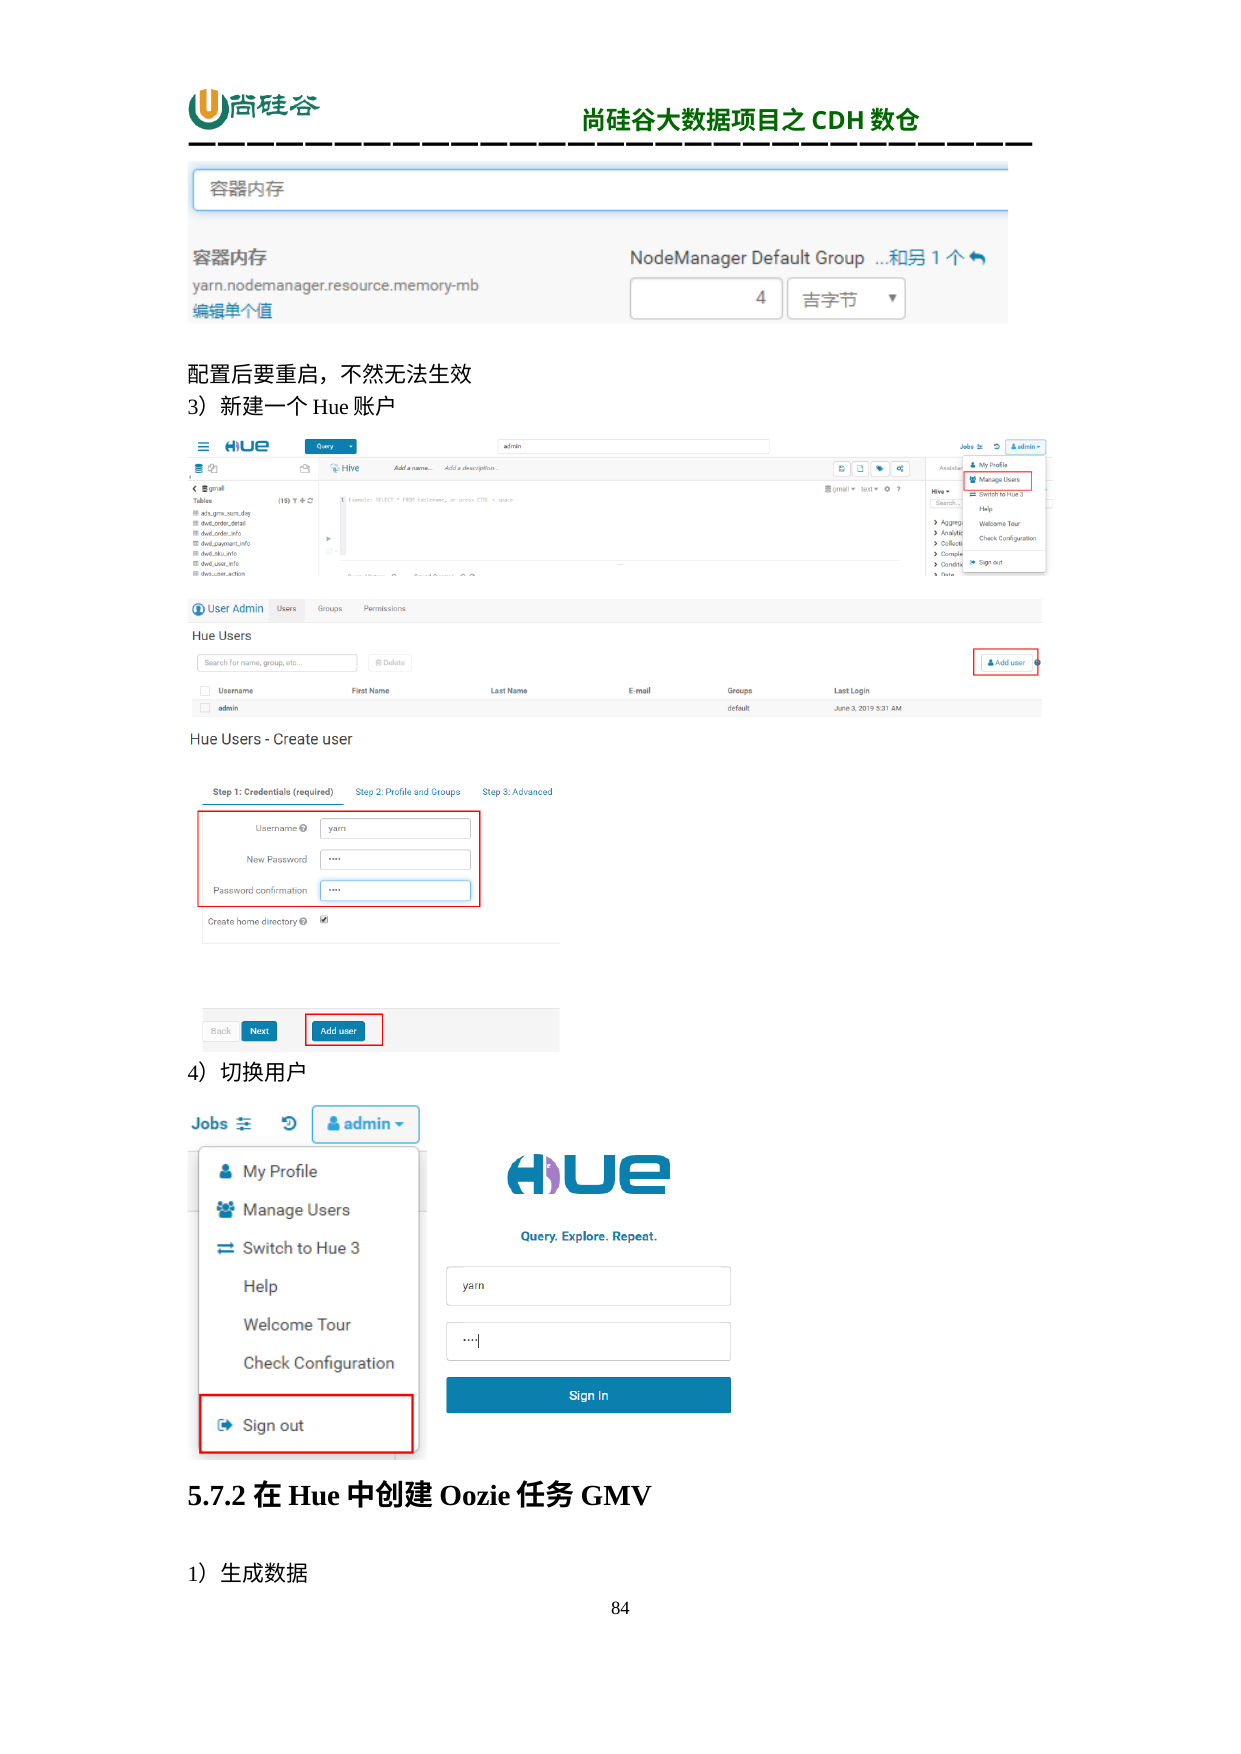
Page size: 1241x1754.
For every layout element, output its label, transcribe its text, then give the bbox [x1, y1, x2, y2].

picture [187, 729, 560, 1052]
subtitle 5.7.2 在Hue中创建Oozie任务GMV [187, 1460, 1053, 1525]
picture [187, 437, 1053, 576]
text 配置后要重启，不然无法生效 [187, 356, 1053, 389]
text 1）生成数据 [187, 1556, 1053, 1588]
picture [187, 161, 1009, 323]
text 4）切换用户 [187, 1054, 1053, 1087]
picture [187, 88, 320, 130]
picture [187, 599, 1043, 717]
text 3）新建一个Hue账户 [187, 389, 1053, 421]
picture [187, 1103, 743, 1460]
